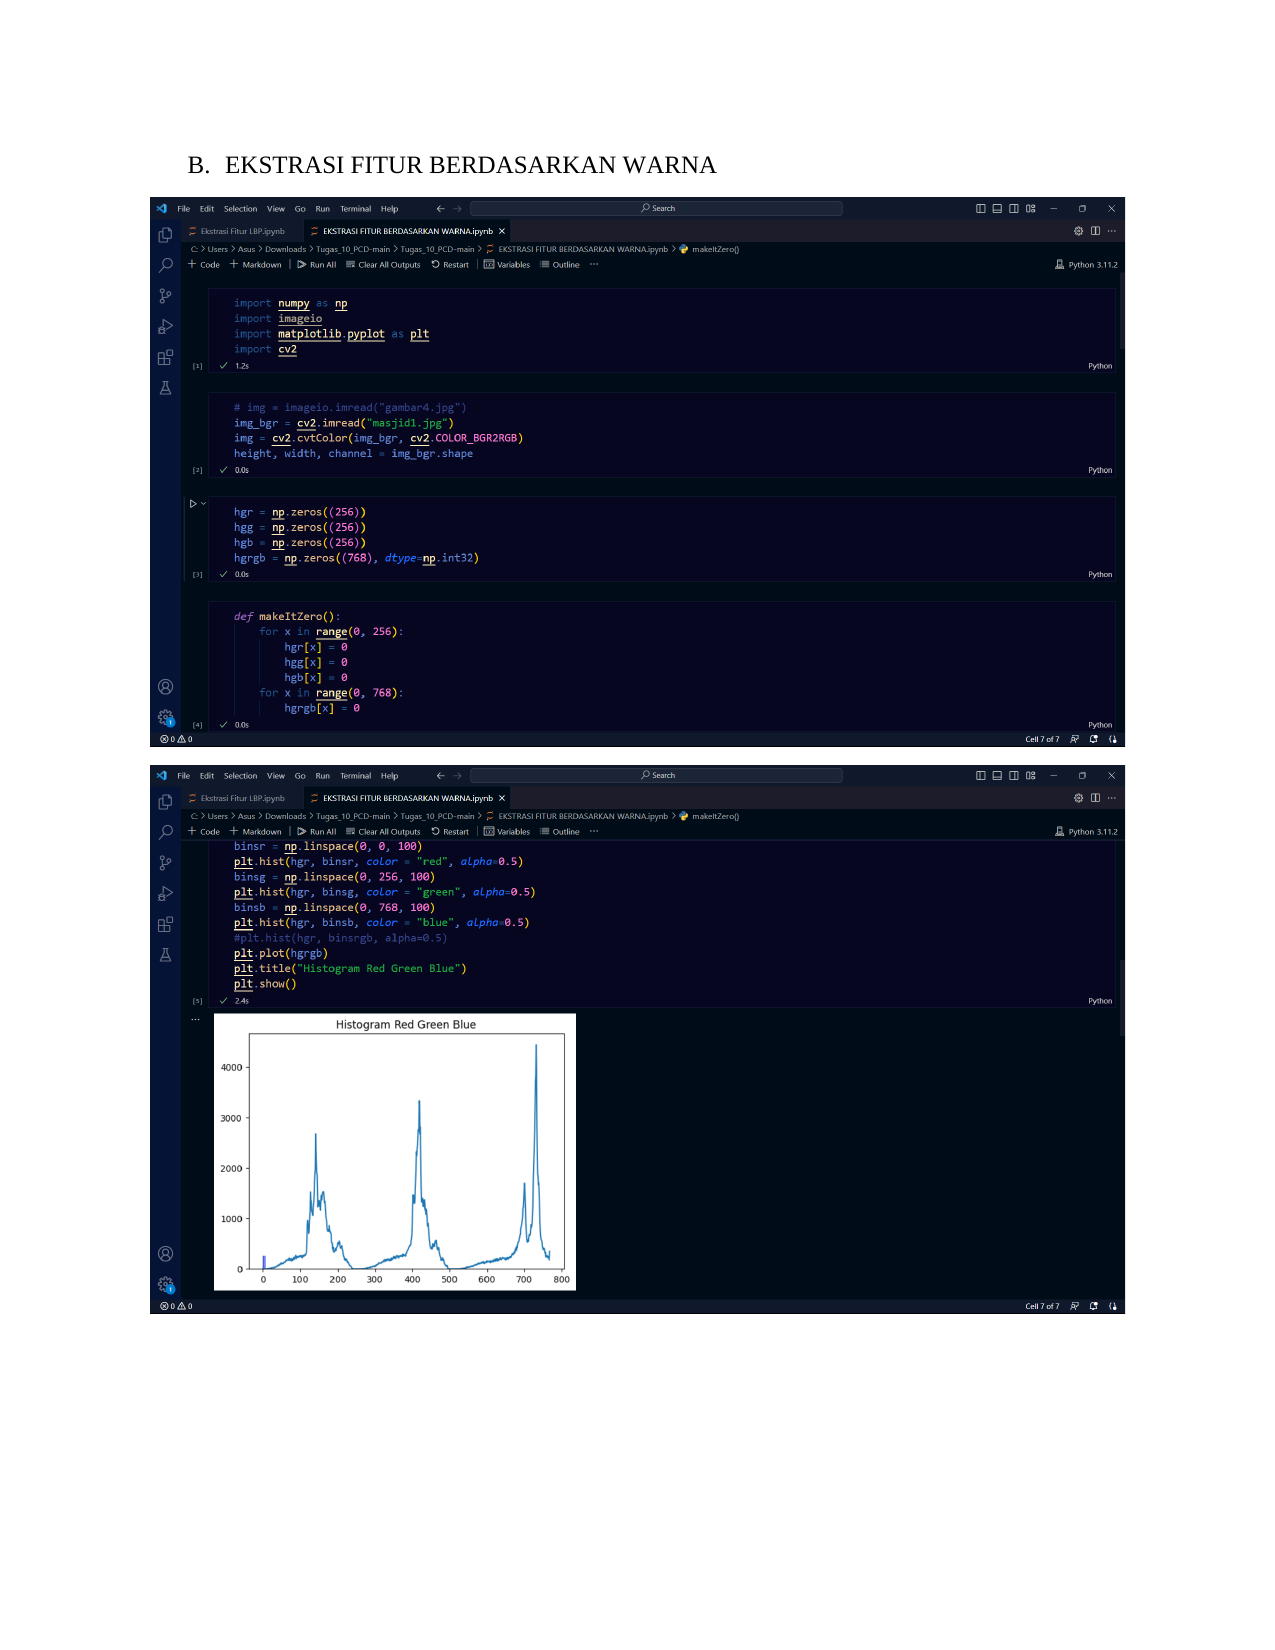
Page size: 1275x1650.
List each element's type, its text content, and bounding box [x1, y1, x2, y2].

picture [150, 197, 1125, 747]
list EKSTRASI FITUR BERDASARKAN WARNA [187, 150, 1125, 179]
picture [150, 765, 1125, 1314]
